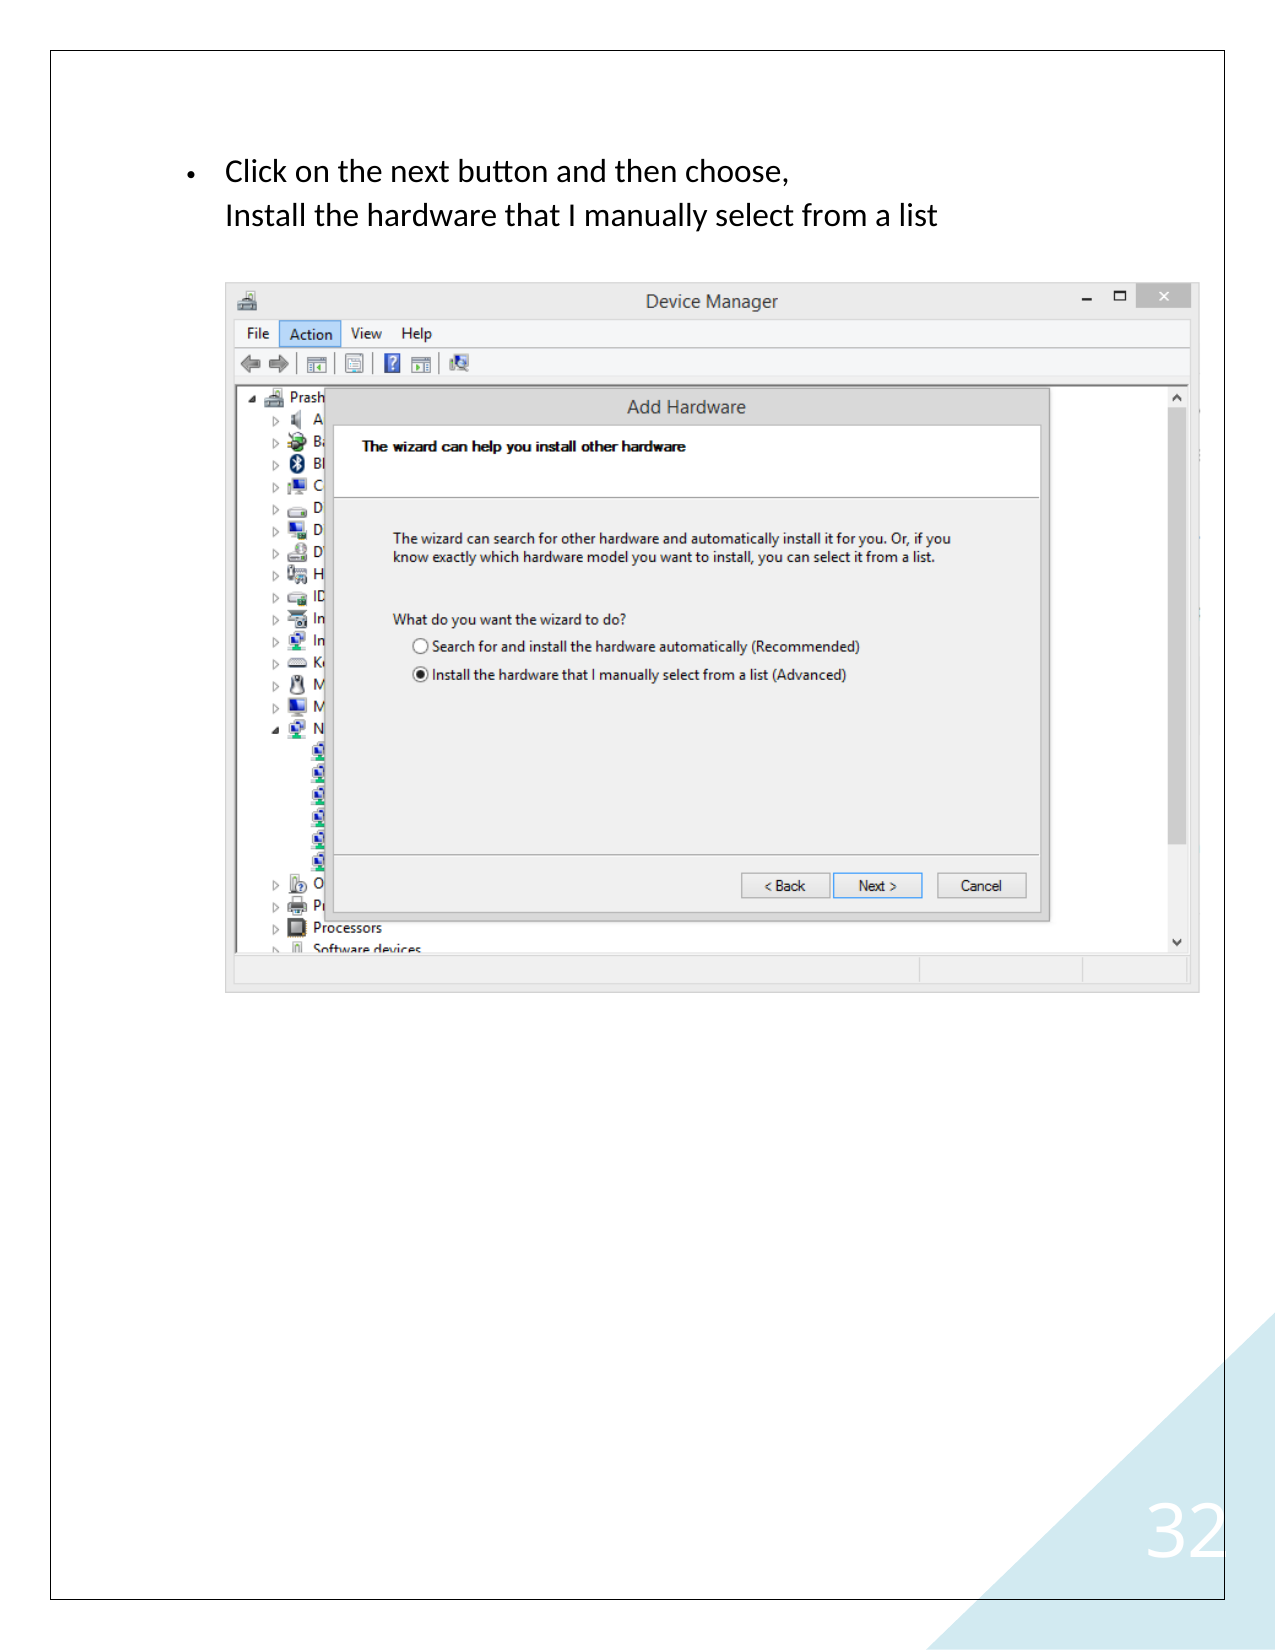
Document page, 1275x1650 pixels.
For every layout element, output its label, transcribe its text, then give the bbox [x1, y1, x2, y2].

picture [225, 281, 1200, 993]
list Install the hardware that I manually select from a list [225, 194, 1125, 235]
list Click on the next button and then choose, [187, 150, 1125, 191]
